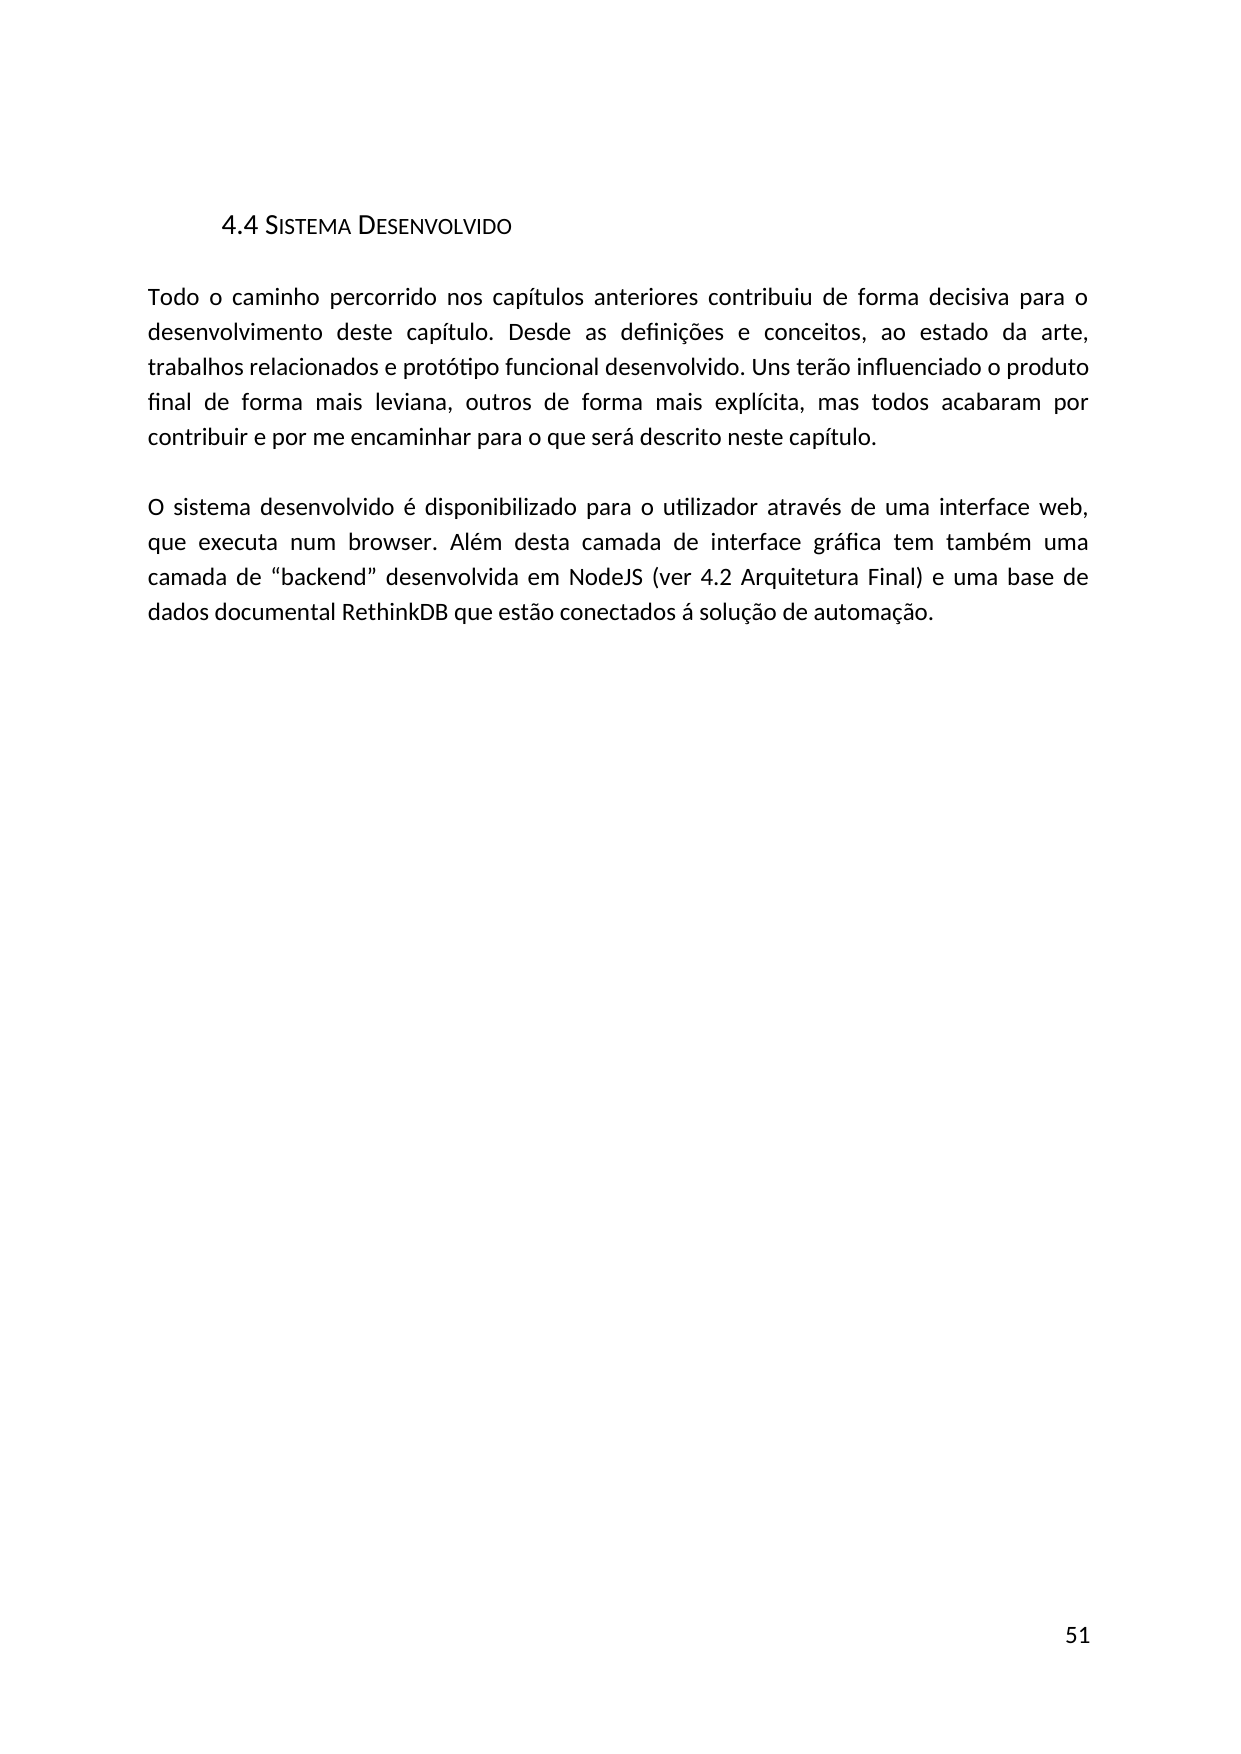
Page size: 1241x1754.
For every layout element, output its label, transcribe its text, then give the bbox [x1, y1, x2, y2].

text Todo o caminho percorrido nos capítulos anteriores contribuiu de forma decisiva para o desenvolvimento deste capítulo. Desde as definições e conceitos, ao estado da arte, trabalhos relacionados e protótipo funcional desenvolvido. Uns terão influenciado o produto final de forma mais leviana, outros de forma mais explícita, mas todos acabaram por contribuir e por me encaminhar para o que será descrito neste capítulo. [148, 281, 1090, 452]
subtitle 4.4 Sistema Desenvolvido [148, 206, 1090, 241]
text O sistema desenvolvido é disponibilizado para o utilizador através de uma interface web, que executa num browser. Além desta camada de interface gráfica tem também uma camada de “backend” desenvolvida em NodeJS (ver 4.2 Arquitetura Final) e uma base de dados documental RethinkDB que estão conectados á solução de automação. [148, 491, 1090, 627]
